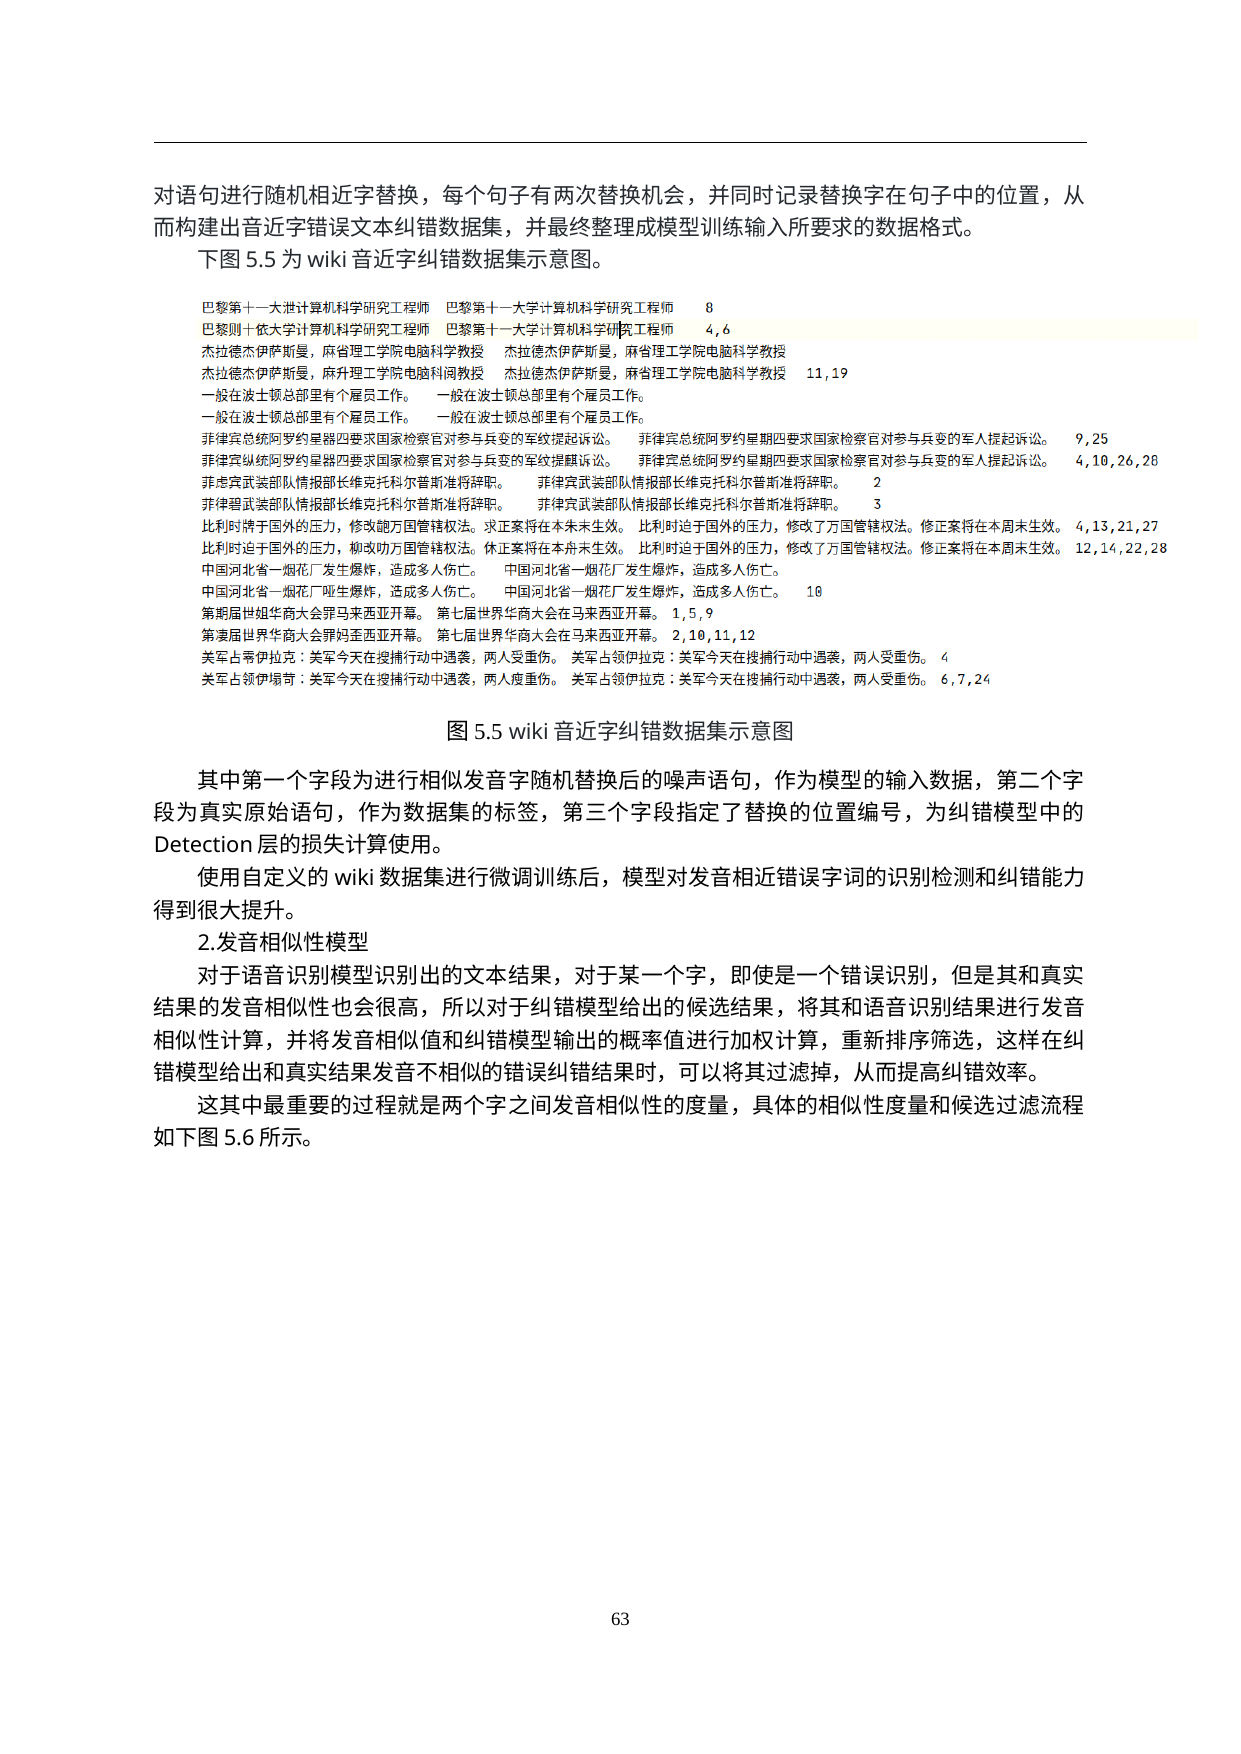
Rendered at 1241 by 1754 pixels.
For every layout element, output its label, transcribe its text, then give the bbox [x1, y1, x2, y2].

text 对于语音识别模型识别出的文本结果，对于某一个字，即使是一个错误识别，但是其和真实结果的发音相似性也会很高，所以对于纠错模型给出的候选结果，将其和语音识别结果进行发音相似性计算，并将发音相似值和纠错模型输出的概率值进行加权计算，重新排序筛选，这样在纠错模型给出和真实结果发音不相似的错误纠错结果时，可以将其过滤掉，从而提高纠错效率。 [153, 957, 1087, 1087]
text 使用自定义的wiki数据集进行微调训练后，模型对发音相近错误字词的识别检测和纠错能力得到很大提升。 [153, 860, 1087, 925]
picture [196, 292, 1199, 691]
text 其中第一个字段为进行相似发音字随机替换后的噪声语句，作为模型的输入数据，第二个字段为真实原始语句，作为数据集的标签，第三个字段指定了替换的位置编号，为纠错模型中的Detection层的损失计算使用。 [153, 762, 1087, 860]
text 下图5.5为wiki音近字纠错数据集示意图。 [153, 242, 1087, 275]
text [153, 177, 1087, 242]
text 2.发音相似性模型 [153, 925, 1087, 957]
text 这其中最重要的过程就是两个字之间发音相似性的度量，具体的相似性度量和候选过滤流程如下图5.6所示。 [153, 1087, 1087, 1152]
